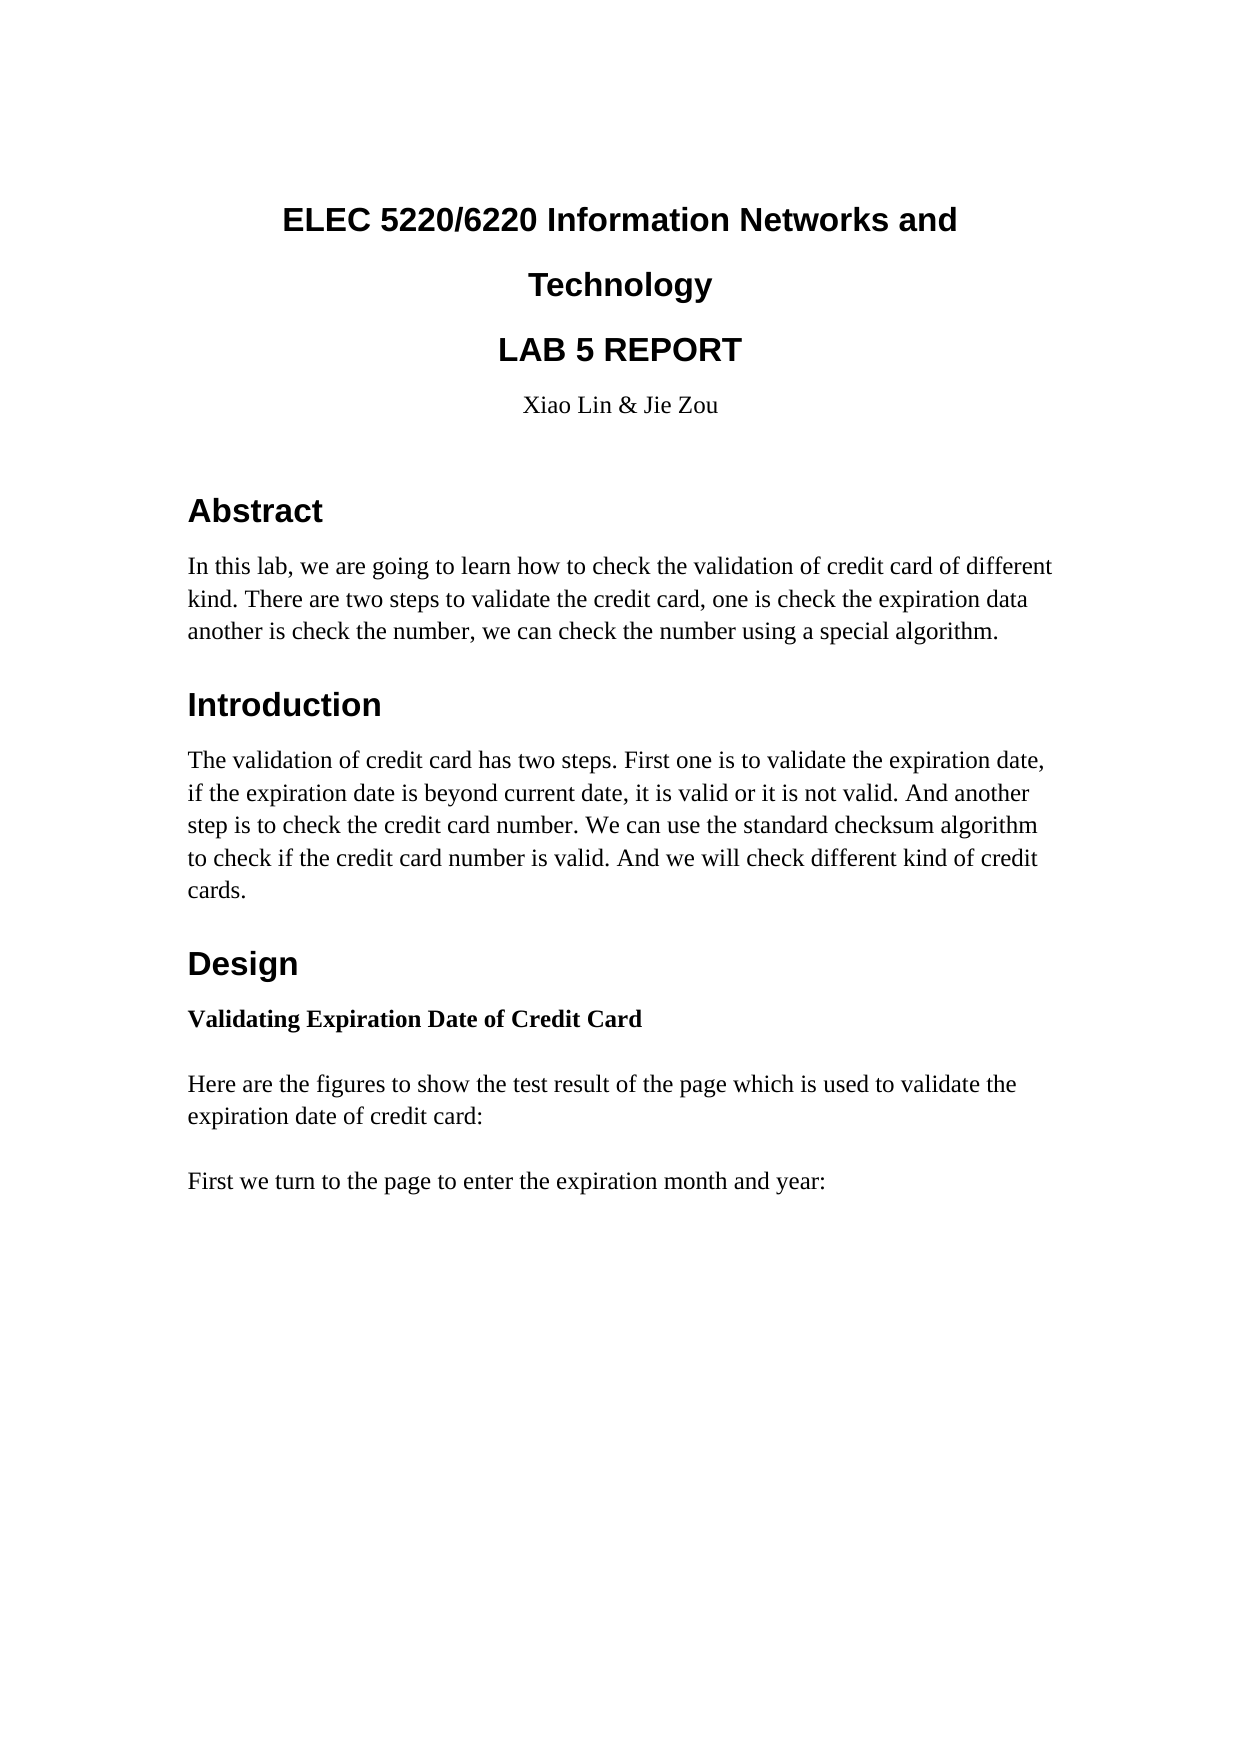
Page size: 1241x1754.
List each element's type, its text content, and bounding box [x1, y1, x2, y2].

text In this lab, we are going to learn how to check the validation of credit card of different kind. There are two steps to validate the credit card, one is check the expiration data another is check the number, we can check the number using a special algorithm. [187, 549, 1053, 647]
text Validating Expiration Date of Credit Card [187, 1002, 1053, 1034]
text First we turn to the page to enter the expiration month and year: [187, 1164, 1053, 1197]
title ELEC 5220/6220 Information Networks and Technology LAB 5 REPORT [187, 187, 1053, 382]
subtitle Design [187, 931, 1053, 996]
text The validation of credit card has two steps. First one is to validate the expiration date, if the expiration date is beyond current date, it is valid or it is not valid. And another step is to check the credit card number. We can use the standard checksum algorithm to check if the credit card number is valid. And we will check different kind of credit cards. [187, 743, 1053, 906]
text Xiao Lin & Jie Zou [187, 388, 1053, 421]
subtitle Introduction [187, 672, 1053, 737]
subtitle Abstract [187, 478, 1053, 543]
text Here are the figures to show the test result of the page which is used to validate the expiration date of credit card: [187, 1067, 1053, 1132]
